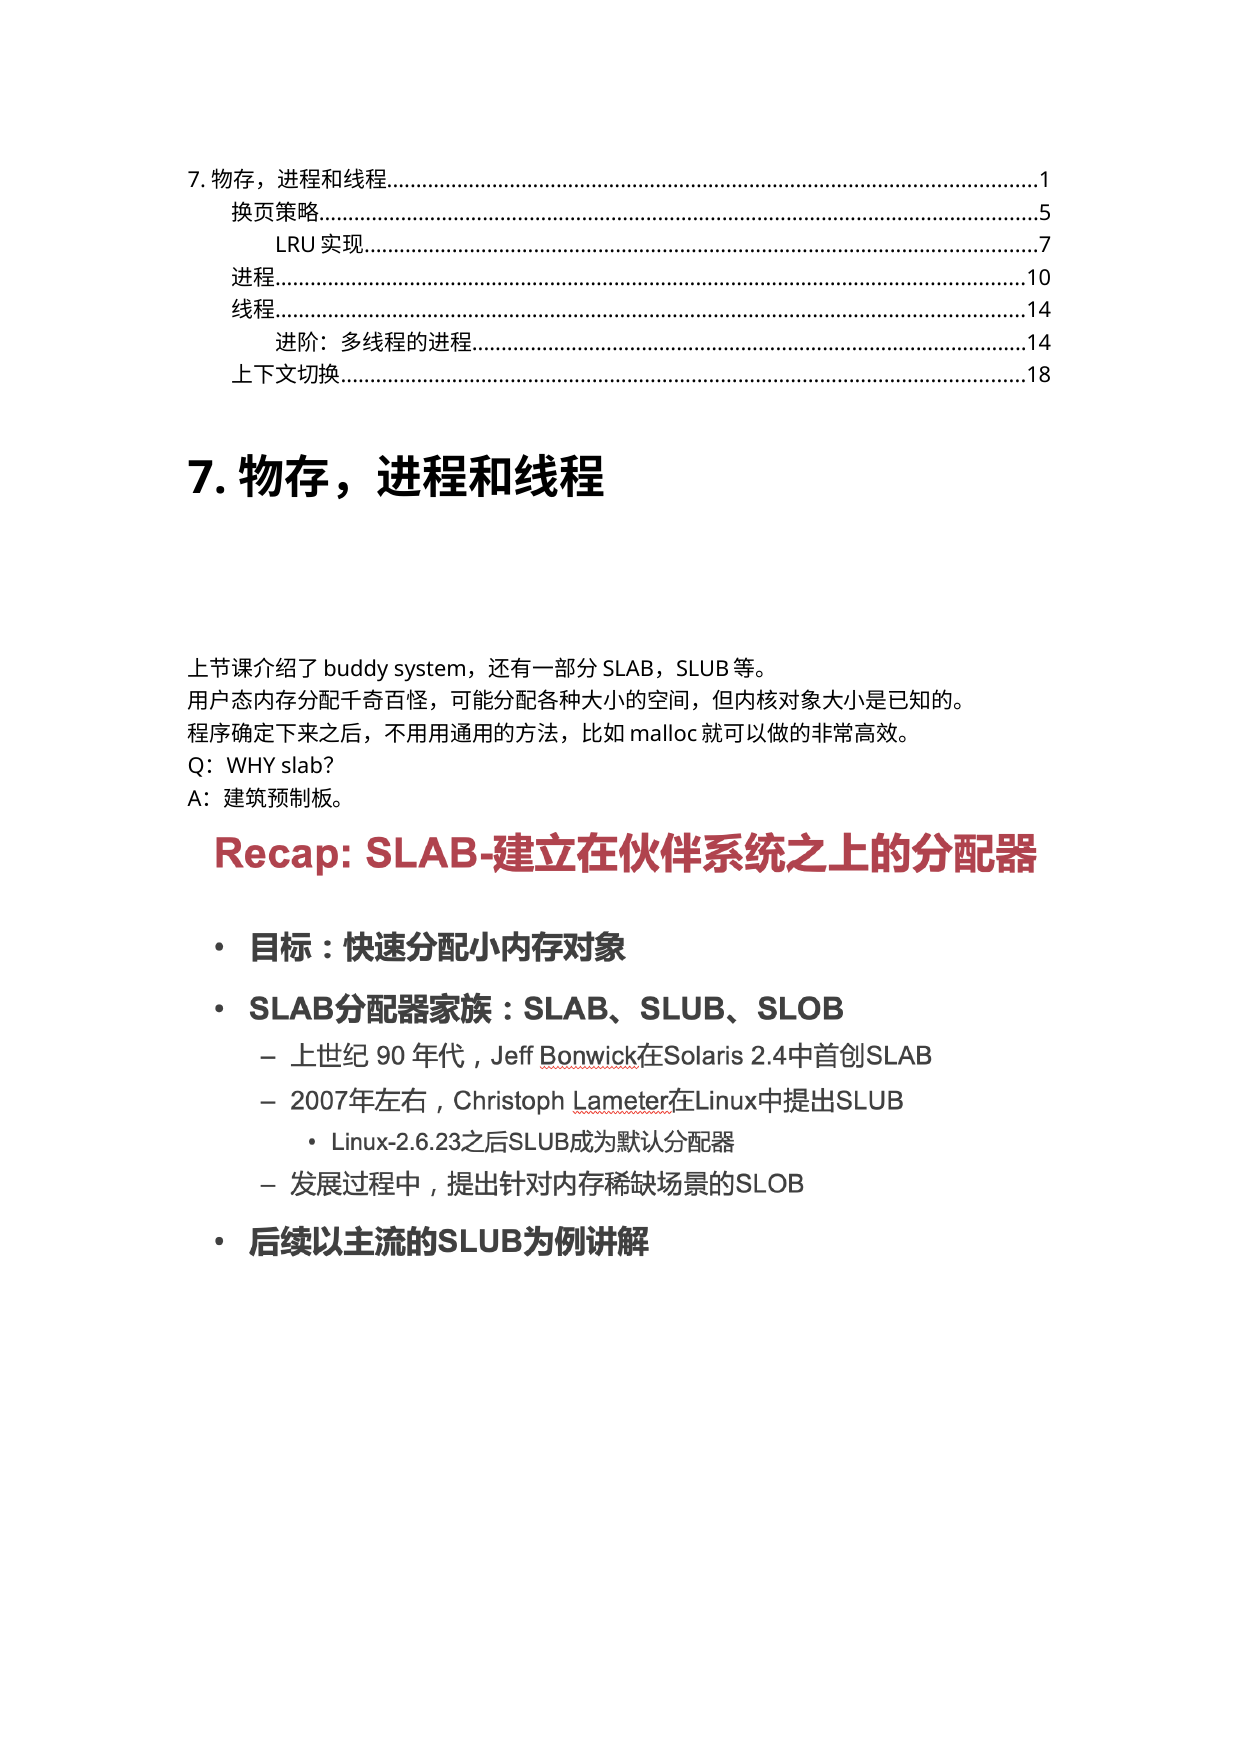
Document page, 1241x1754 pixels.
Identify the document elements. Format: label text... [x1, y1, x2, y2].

subtitle 7. 物存，进程和线程 [187, 425, 1053, 522]
text Q：WHY slab？ [187, 748, 1053, 781]
text 上下文切换 18 [231, 357, 1053, 389]
text 上节课介绍了buddy system，还有一部分SLAB，SLUB等。 [187, 651, 1053, 683]
text A：建筑预制板。 [187, 781, 1053, 813]
text 7. 物存，进程和线程 1 [187, 162, 1053, 194]
text 线程 14 [231, 292, 1053, 324]
text 进程 10 [231, 259, 1053, 292]
text 进阶：多线程的进程 14 [275, 324, 1053, 357]
text 换页策略 5 [231, 194, 1053, 227]
picture [187, 813, 1053, 1294]
text LRU实现 7 [275, 227, 1053, 259]
text 用户态内存分配千奇百怪，可能分配各种大小的空间，但内核对象大小是已知的。 [187, 683, 1053, 716]
text 程序确定下来之后，不用用通用的方法，比如malloc就可以做的非常高效。 [187, 716, 1053, 748]
